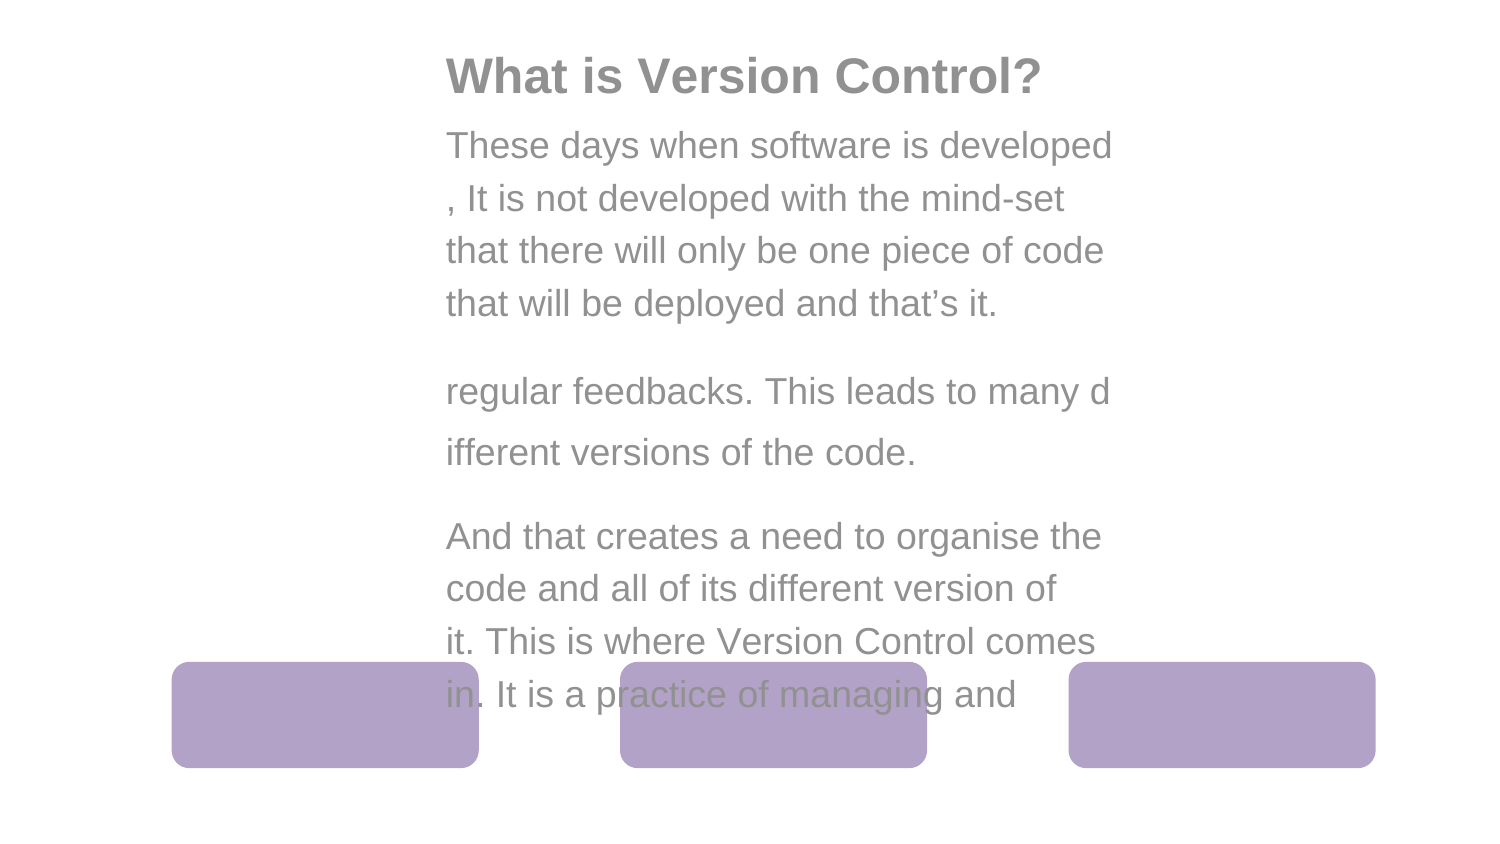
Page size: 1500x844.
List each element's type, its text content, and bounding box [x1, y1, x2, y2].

text These days when software is developed, It is not developed with the mind-set that there will only be one piece of code that will be deployed and that’s it. [446, 116, 1113, 327]
text And that creates a need to organise the code and all of its different version of it. This is where Version Control comes in. It is a practice of managing and [446, 507, 1113, 718]
text What is Version Control? [446, 23, 1113, 111]
text regular feedbacks. This leads to many different versions of the code. [446, 356, 1113, 477]
